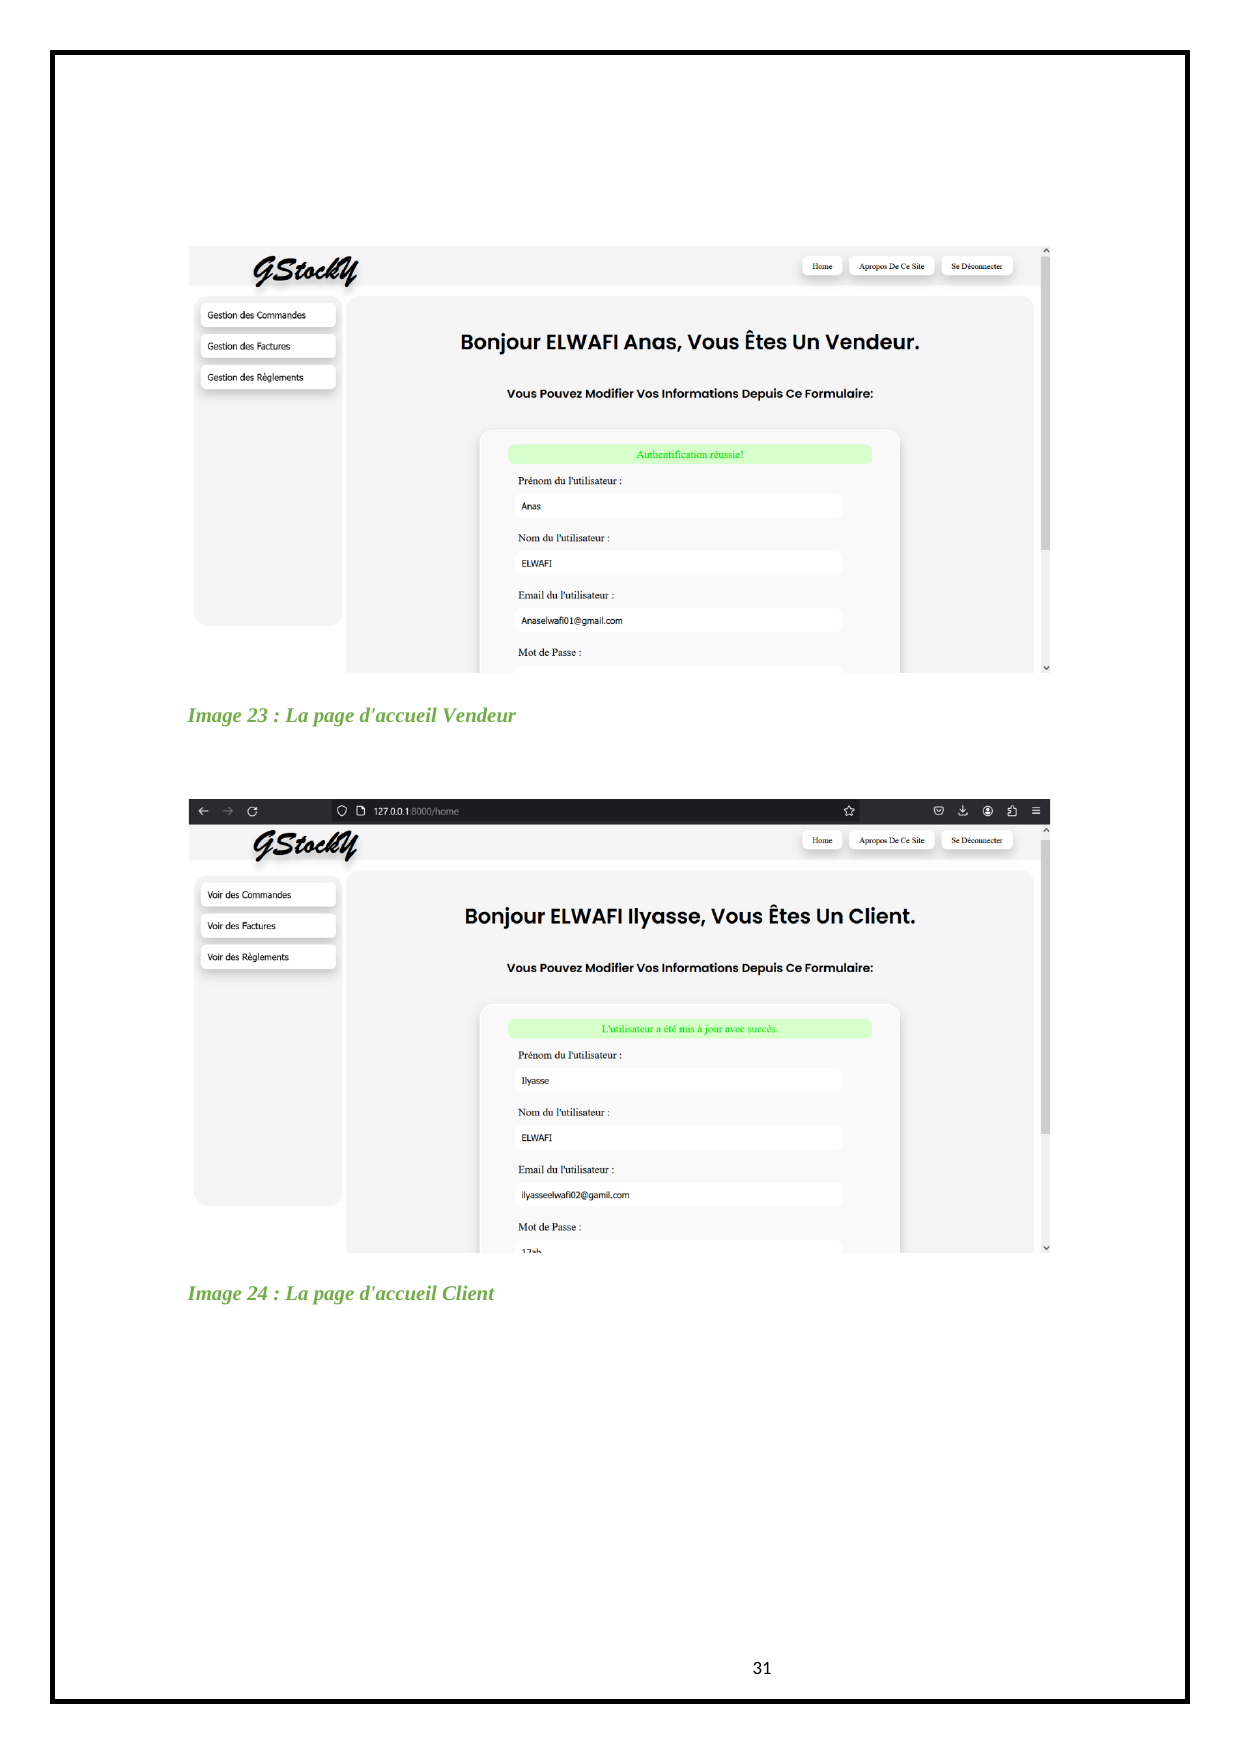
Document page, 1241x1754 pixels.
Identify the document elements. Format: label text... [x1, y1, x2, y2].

picture [187, 799, 1050, 1252]
text Image 23 : La page d'accueil Vendeur [187, 703, 1053, 727]
text Image 24 : La page d'accueil Client [187, 1281, 1053, 1305]
picture [187, 246, 1050, 672]
